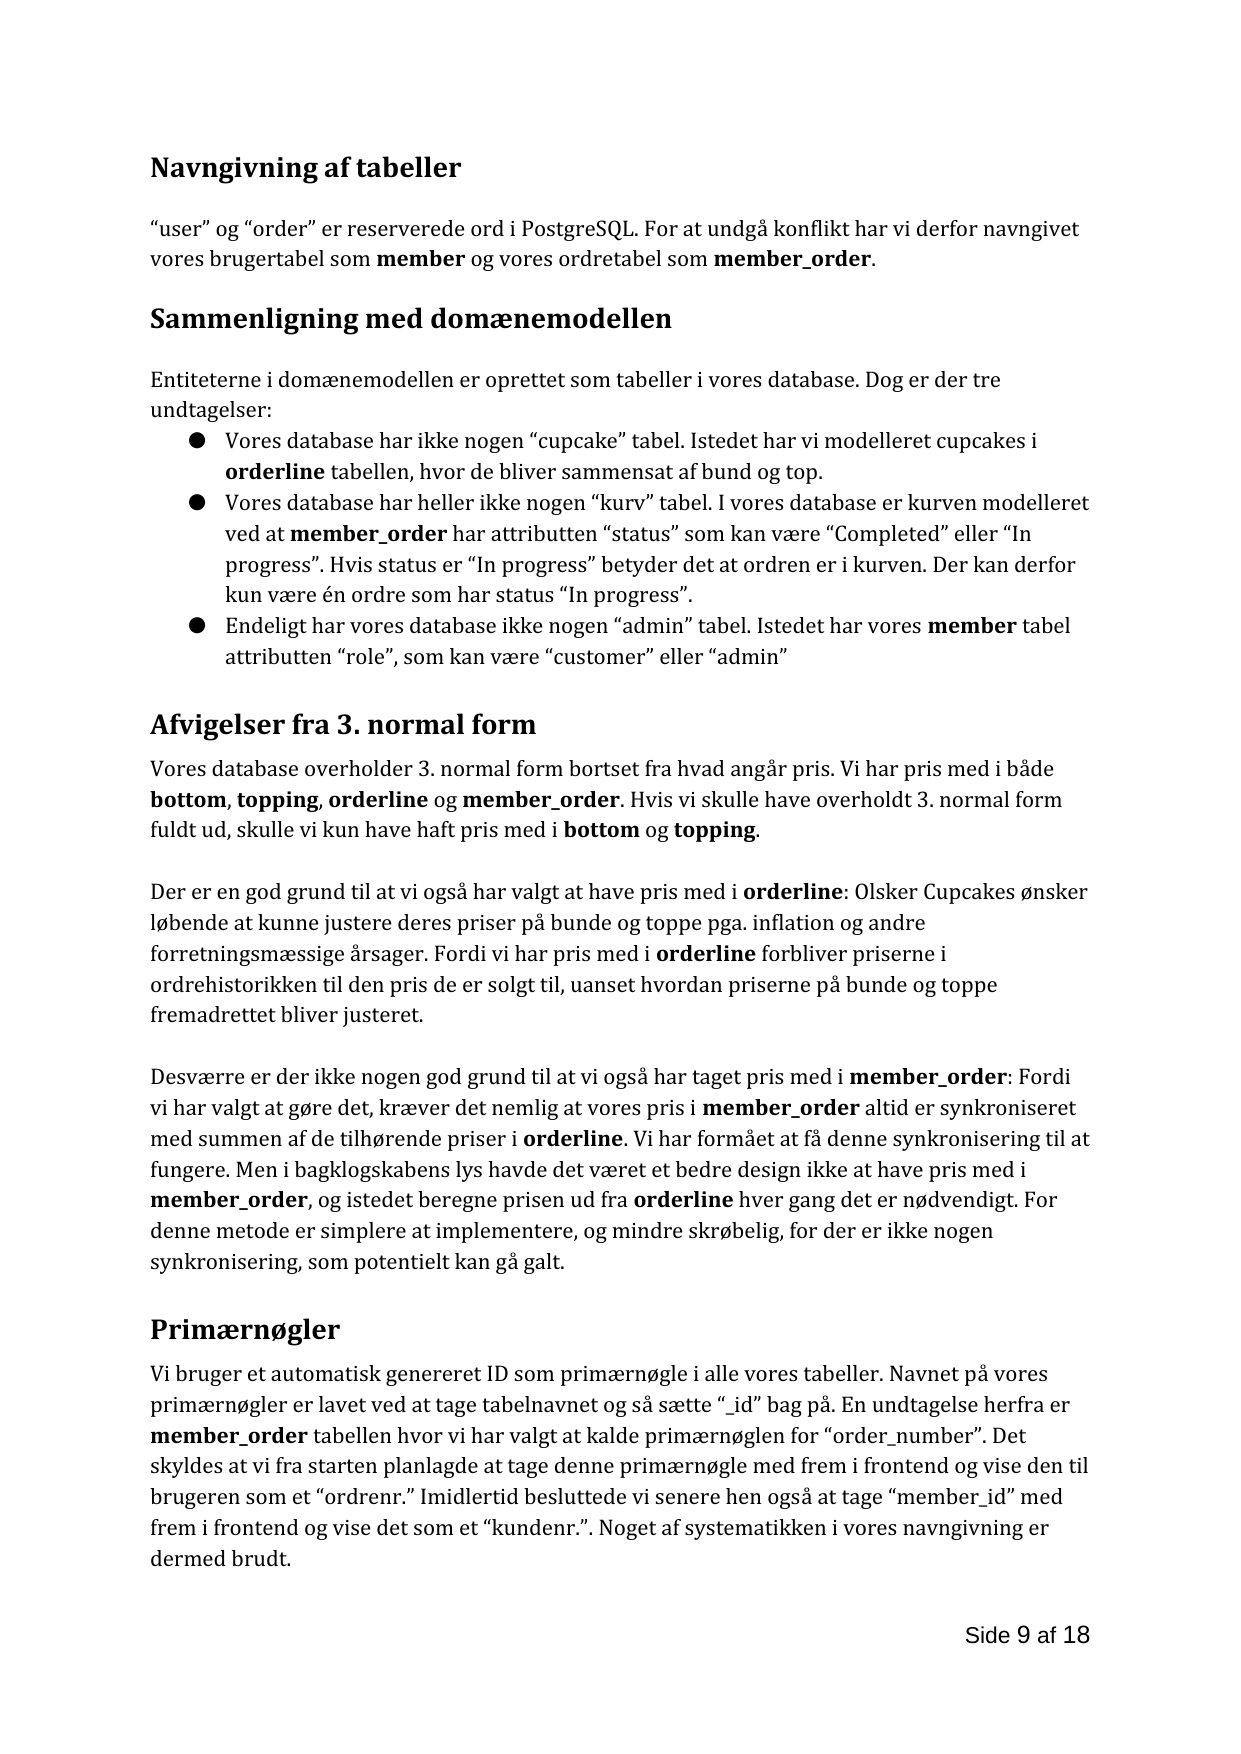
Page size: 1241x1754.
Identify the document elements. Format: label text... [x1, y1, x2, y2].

text Vi bruger et automatisk genereret ID som primærnøgle i alle vores tabeller. Navnet på vores primærnøgler er lavet ved at tage tabelnavnet og så sætte “_id” bag på. En undtagelse herfra er member_order tabellen hvor vi har valgt at kalde primærnøglen for “order_number”. Det skyldes at vi fra starten planlagde at tage denne primærnøgle med frem i frontend og vise den til brugeren som et “ordrenr.” Imidlertid besluttede vi senere hen også at tage “member_id” med frem i frontend og vise det som et “kundenr.”. Noget af systematikken i vores navngivning er dermed brudt. [150, 1359, 1090, 1571]
subtitle Afvigelser fra 3. normal form [150, 707, 1090, 741]
subtitle Sammenligning med domænemodellen [150, 301, 1090, 335]
text Der er en god grund til at vi også har valgt at have pris med i orderline: Olsker Cupcakes ønsker løbende at kunne justere deres priser på bunde og toppe pga. inflation og andre forretningsmæssige årsager. Fordi vi har pris med i orderline forbliver priserne i ordrehistorikken til den pris de er solgt til, uanset hvordan priserne på bunde og toppe fremadrettet bliver justeret. [150, 878, 1090, 1028]
list Endeligt har vores database ikke nogen “admin” tabel. Istedet har vores member tabel attributten “role”, som kan være “customer” eller “admin” [187, 612, 1090, 669]
list Vores database har heller ikke nogen “kurv” tabel. I vores database er kurven modelleret ved at member_order har attributten “status” som kan være “Completed” eller “In progress”. Hvis status er “In progress” betyder det at ordren er i kurven. Der kan derfor kun være én ordre som har status “In progress”. [187, 488, 1090, 608]
subtitle Navngivning af tabeller [150, 150, 1090, 184]
list Vores database har ikke nogen “cupcake” tabel. Istedet har vi modelleret cupcakes i orderline tabellen, hvor de bliver sammensat af bund og top. [187, 427, 1090, 484]
subtitle Primærnøgler [150, 1312, 1090, 1346]
text Desværre er der ikke nogen god grund til at vi også har taget pris med i member_order: Fordi vi har valgt at gøre det, kræver det nemlig at vores pris i member_order altid er synkroniseret med summen af de tilhørende priser i orderline. Vi har formået at få denne synkronisering til at fungere. Men i bagklogskabens lys havde det været et bedre design ikke at have pris med i member_order, og istedet beregne prisen ud fra orderline hver gang det er nødvendigt. For denne metode er simplere at implementere, og mindre skrøbelig, for der er ikke nogen synkronisering, som potentielt kan gå galt. [150, 1063, 1090, 1275]
text Vores database overholder 3. normal form bortset fra hvad angår pris. Vi har pris med i både bottom, topping, orderline og member_order. Hvis vi skulle have overholdt 3. normal form fuldt ud, skulle vi kun have haft pris med i bottom og topping. [150, 754, 1090, 843]
text Entiteterne i domænemodellen er oprettet som tabeller i vores database. Dog er der tre undtagelser: [150, 365, 1090, 423]
text “user” og “order” er reserverede ord i PostgreSQL. For at undgå konflikt har vi derfor navngivet vores brugertabel som member og vores ordretabel som member_order. [150, 214, 1090, 272]
